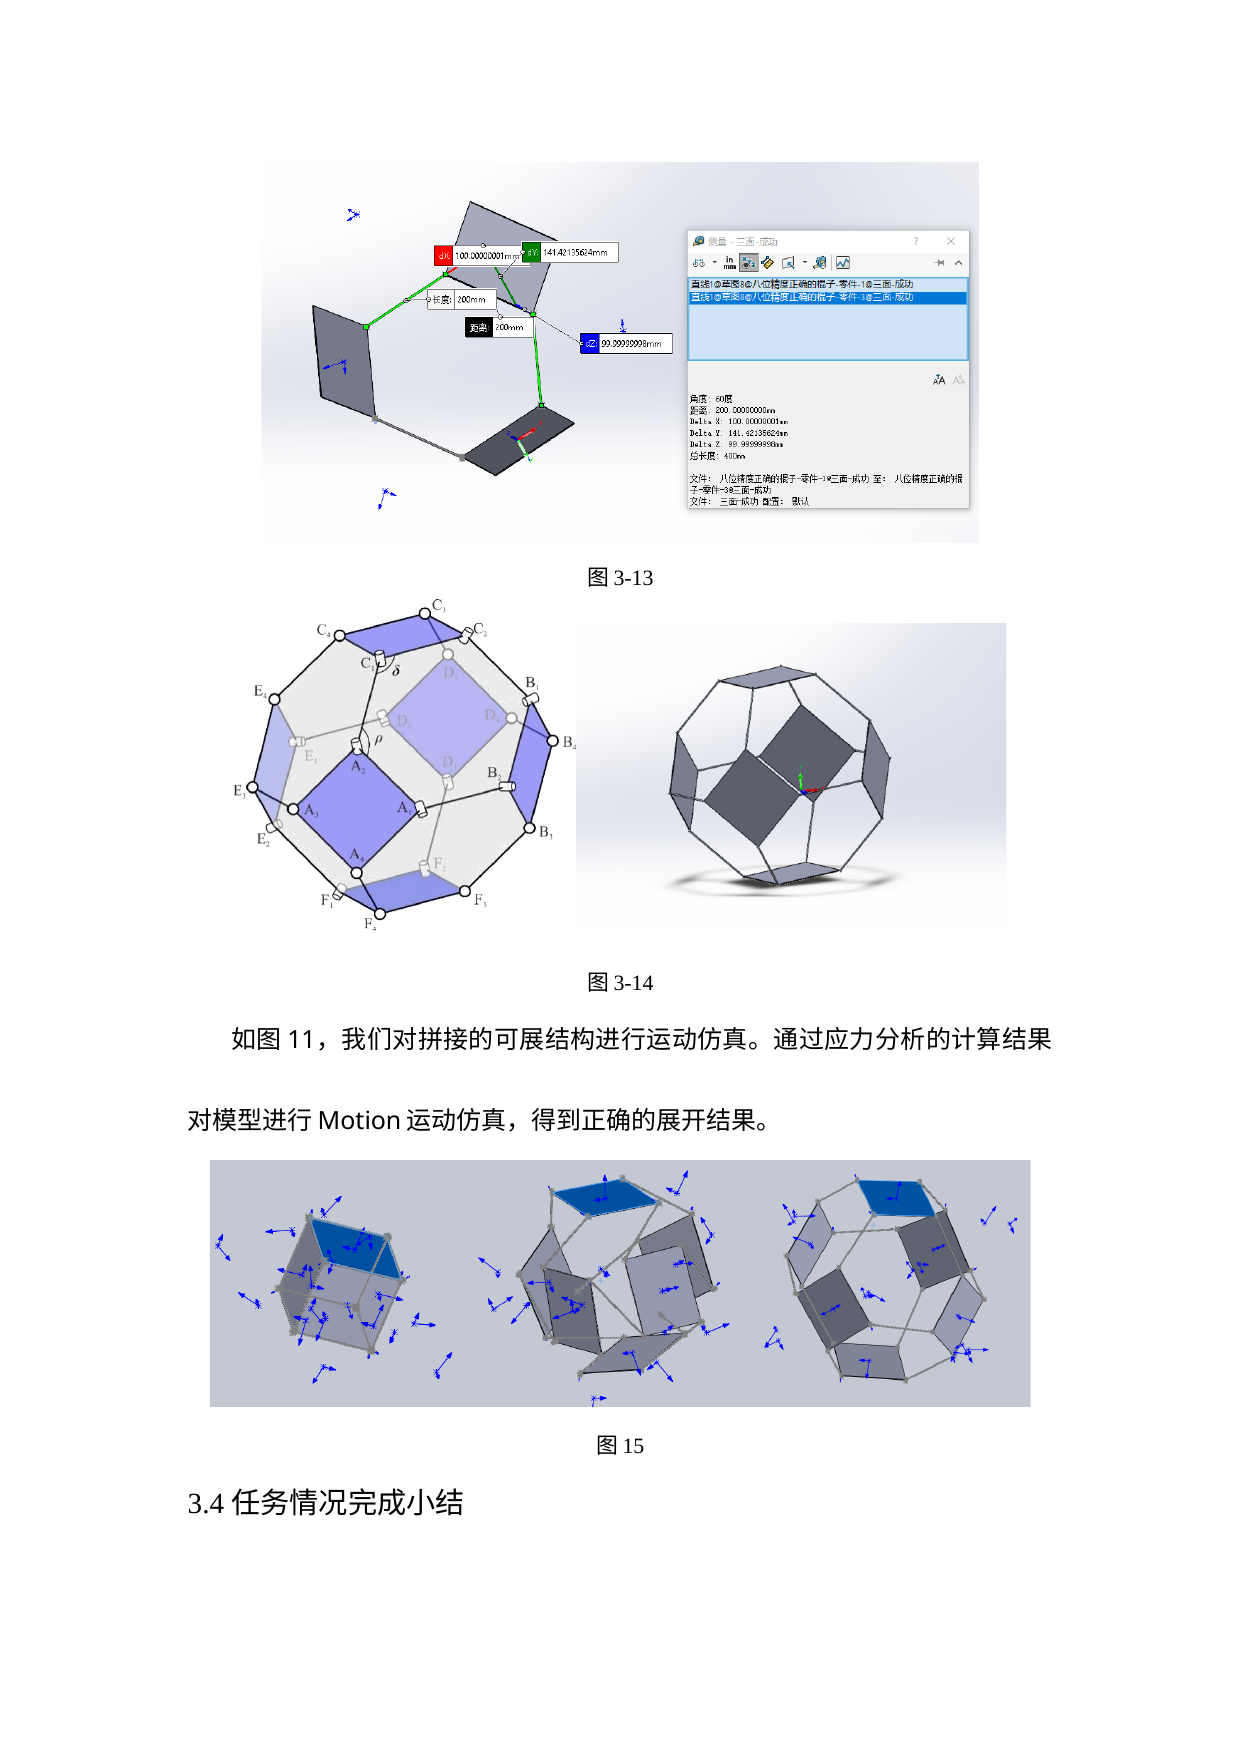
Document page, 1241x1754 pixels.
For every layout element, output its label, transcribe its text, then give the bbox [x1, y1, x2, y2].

text 3.4 任务情况完成小结 [187, 1468, 1053, 1533]
text 图3-14 [187, 965, 1053, 997]
text 如图11，我们对拼接的可展结构进行运动仿真。通过应力分析的计算结果对模型进行Motion运动仿真，得到正确的展开结果。 [187, 1005, 1053, 1151]
text 图15 [187, 1428, 1053, 1460]
text 图3-13 [187, 559, 1053, 592]
picture [209, 1160, 1031, 1407]
picture [261, 162, 979, 543]
picture [233, 599, 1007, 931]
